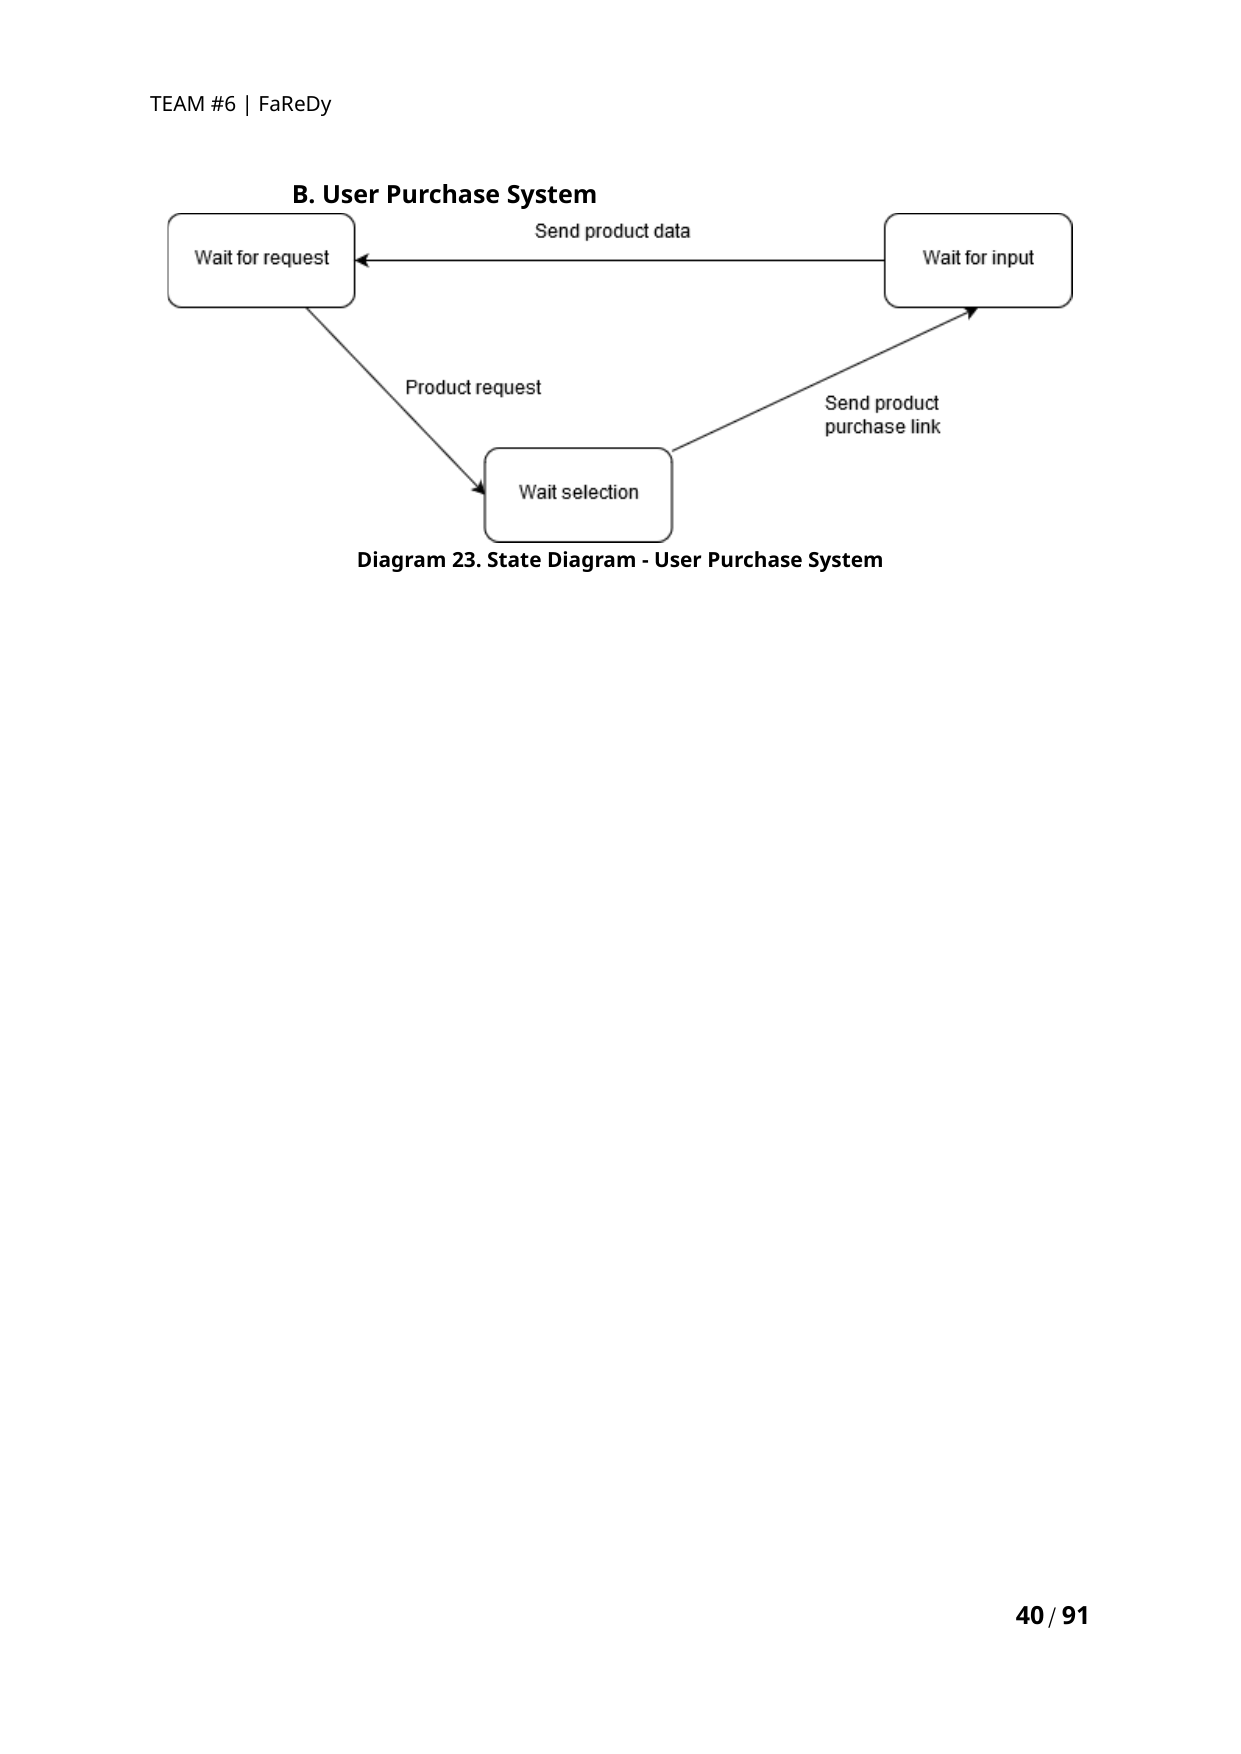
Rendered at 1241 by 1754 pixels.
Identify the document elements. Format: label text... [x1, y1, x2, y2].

picture [167, 213, 1073, 543]
text B. User Purchase System [292, 177, 1090, 211]
text Diagram 23. State Diagram - User Purchase System [150, 545, 1090, 573]
